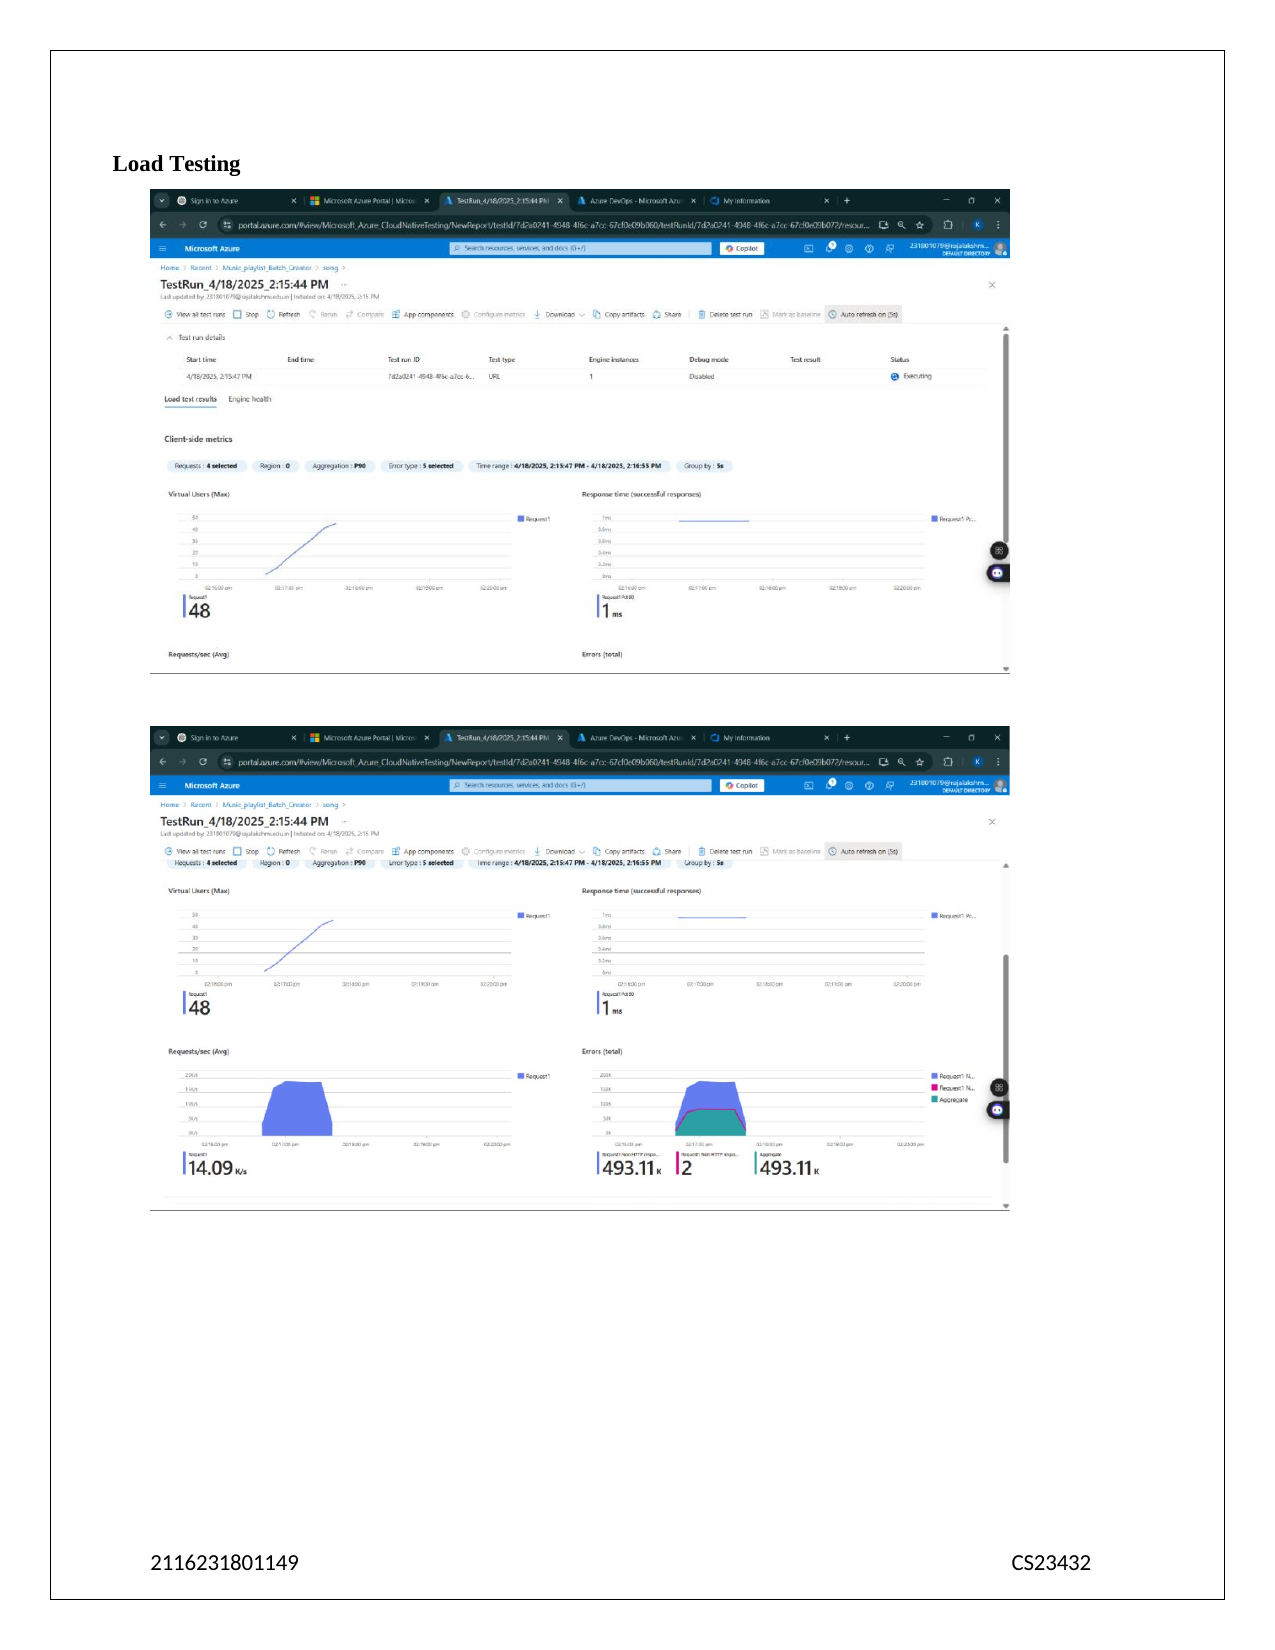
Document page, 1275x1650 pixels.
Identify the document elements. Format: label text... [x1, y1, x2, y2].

text Load Testing [112, 150, 1162, 176]
picture [150, 726, 1010, 1211]
picture [150, 189, 1010, 674]
